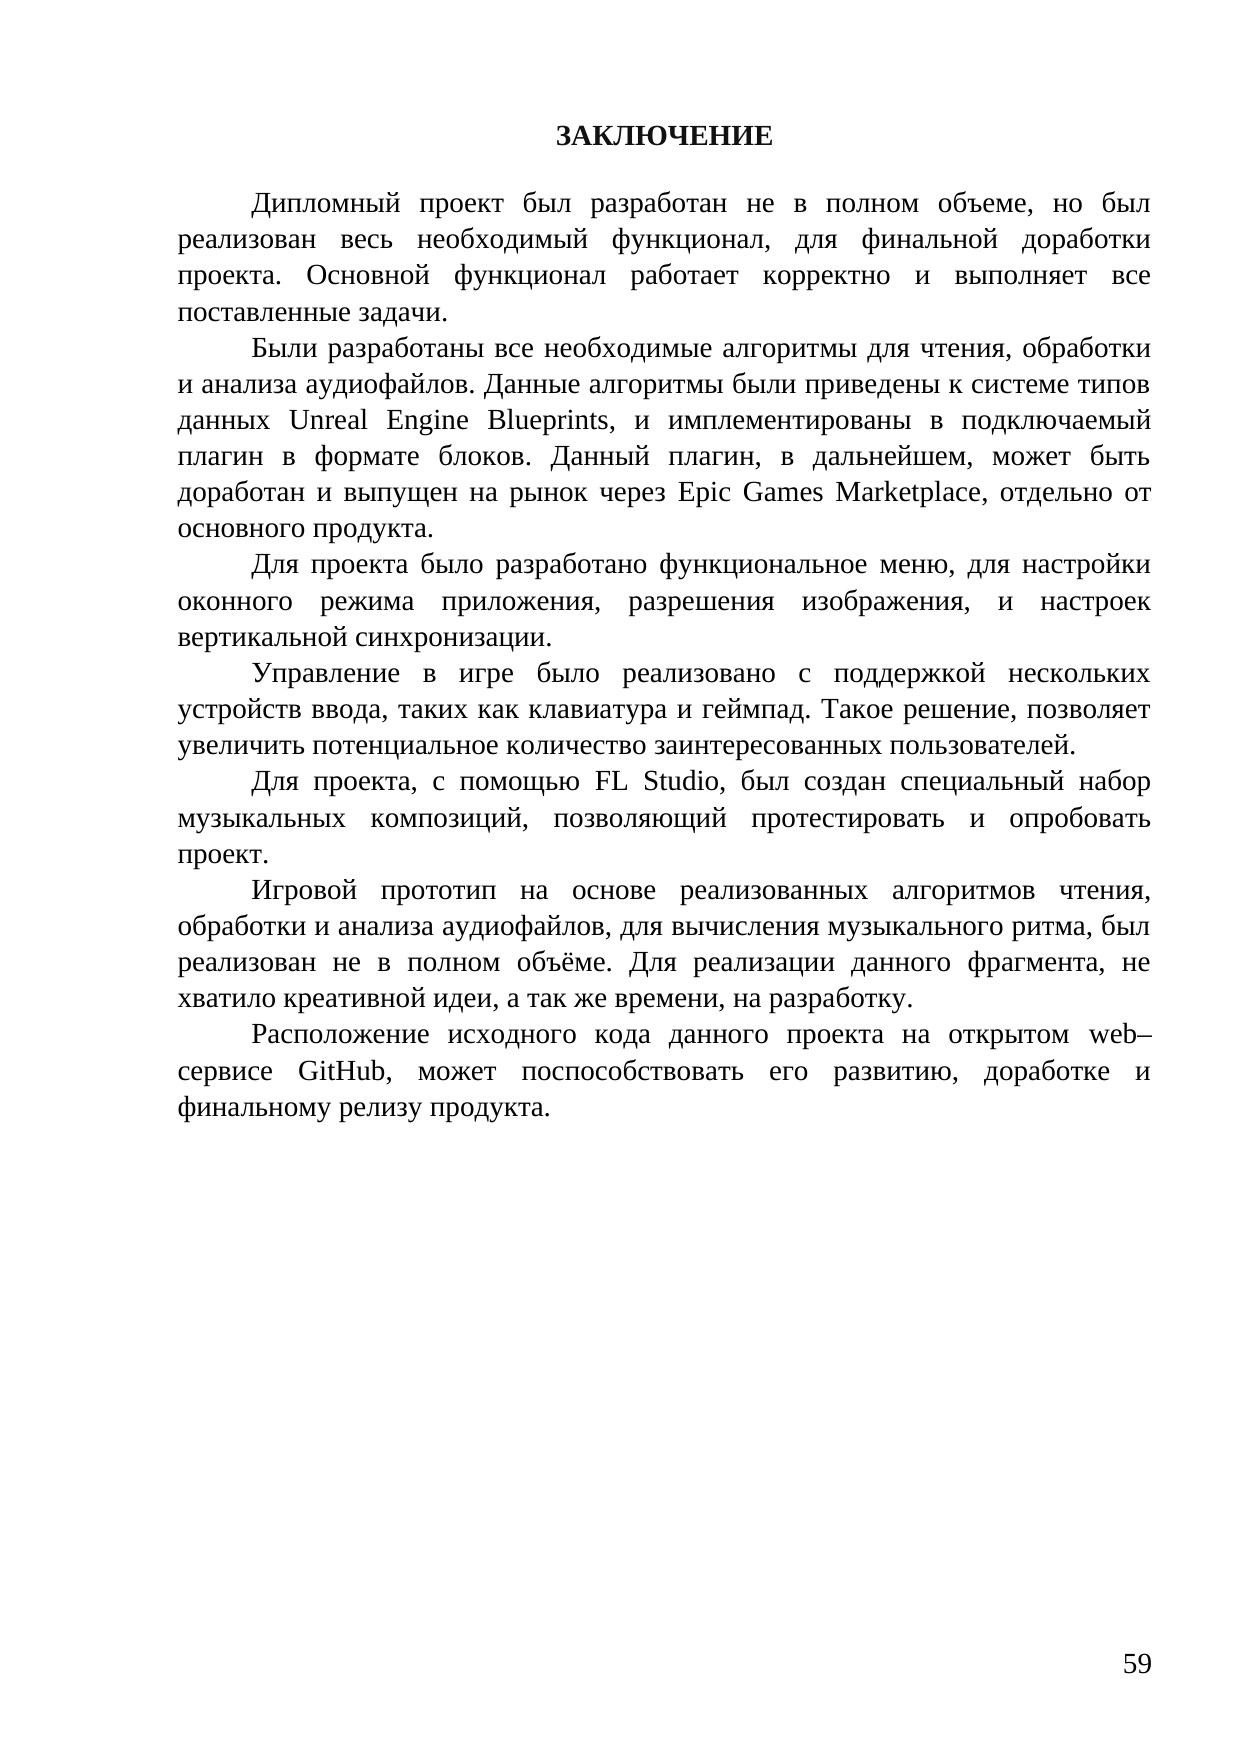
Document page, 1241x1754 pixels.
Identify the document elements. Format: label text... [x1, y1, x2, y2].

text Дипломный проект был разработан не в полном объеме, но был реализован весь необходимый функционал, для финальной доработки проекта. Основной функционал работает корректно и выполняет все поставленные задачи. [177, 185, 1152, 327]
text Расположение исходного кода данного проекта на открытом web–сервисе GitHub, может поспособствовать его развитию, доработке и финальному релизу продукта. [177, 1017, 1152, 1122]
text Для проекта было разработано функциональное меню, для настройки оконного режима приложения, разрешения изображения, и настроек вертикальной синхронизации. [177, 547, 1152, 652]
text Были разработаны все необходимые алгоритмы для чтения, обработки и анализа аудиофайлов. Данные алгоритмы были приведены к системе типов данных Unreal Engine Blueprints, и имплементированы в подключаемый плагин в формате блоков. Данный плагин, в дальнейшем, может быть доработан и выпущен на рынок через Epic Games Marketplace, отдельно от основного продукта. [177, 330, 1152, 544]
text ЗАКЛЮЧЕНИЕ [177, 118, 1152, 152]
text Управление в игре было реализовано с поддержкой нескольких устройств ввода, таких как клавиатура и геймпад. Такое решение, позволяет увеличить потенциальное количество заинтересованных пользователей. [177, 655, 1152, 761]
text Игровой прототип на основе реализованных алгоритмов чтения, обработки и анализа аудиофайлов, для вычисления музыкального ритма, был реализован не в полном объёме. Для реализации данного фрагмента, не хватило креативной идеи, а так же времени, на разработку. [177, 872, 1152, 1014]
text Для проекта, с помощью FL Studio, был создан специальный набор музыкальных композиций, позволяющий протестировать и опробовать проект. [177, 763, 1152, 869]
